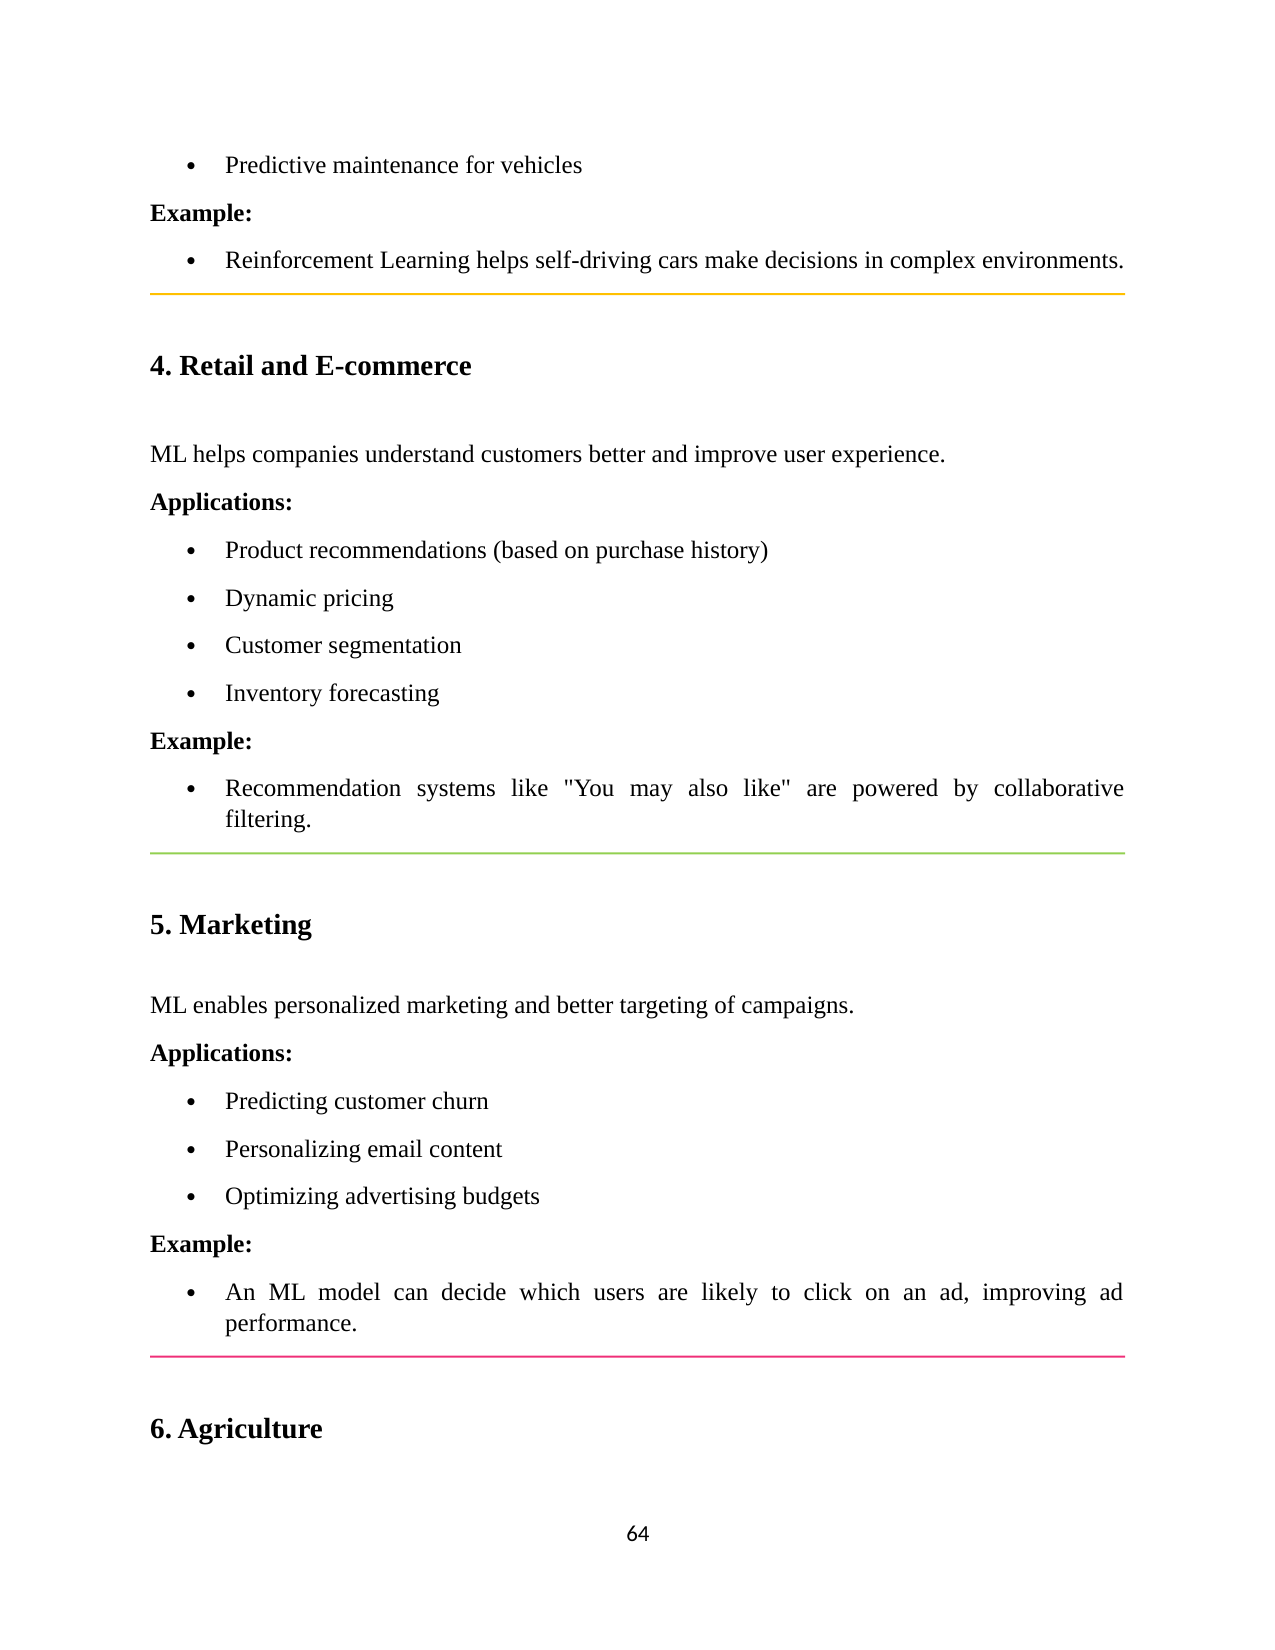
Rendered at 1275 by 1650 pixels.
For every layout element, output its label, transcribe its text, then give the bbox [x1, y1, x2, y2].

text Example: [150, 726, 1125, 754]
list Recommendation systems like "You may also like" are powered by collaborative filtering. [187, 773, 1125, 833]
text Example: [150, 198, 1125, 226]
subtitle 5. Marketing [150, 907, 1125, 941]
text Applications: [150, 1038, 1125, 1067]
list Personalizing email content [187, 1134, 1125, 1162]
text ML helps companies understand customers better and improve user experience. [150, 439, 1125, 468]
list Reinforcement Learning helps self-driving cars make decisions in complex environments. [187, 245, 1125, 274]
list Product recommendations (based on purchase history) [187, 535, 1125, 564]
list Dynamic pricing [187, 583, 1125, 611]
text Example: [150, 1229, 1125, 1258]
subtitle 6. Agriculture [150, 1411, 1125, 1444]
list Inventory forecasting [187, 678, 1125, 707]
list Predictive maintenance for vehicles [187, 150, 1125, 179]
list An ML model can decide which users are likely to click on an ad, improving ad performance. [187, 1277, 1125, 1337]
text ML enables personalized marketing and better targeting of campaigns. [150, 991, 1125, 1019]
list Predicting customer churn [187, 1086, 1125, 1115]
text Applications: [150, 487, 1125, 516]
subtitle 4. Retail and E-commerce [150, 348, 1125, 382]
list Customer segmentation [187, 630, 1125, 659]
list Optimizing advertising budgets [187, 1181, 1125, 1210]
